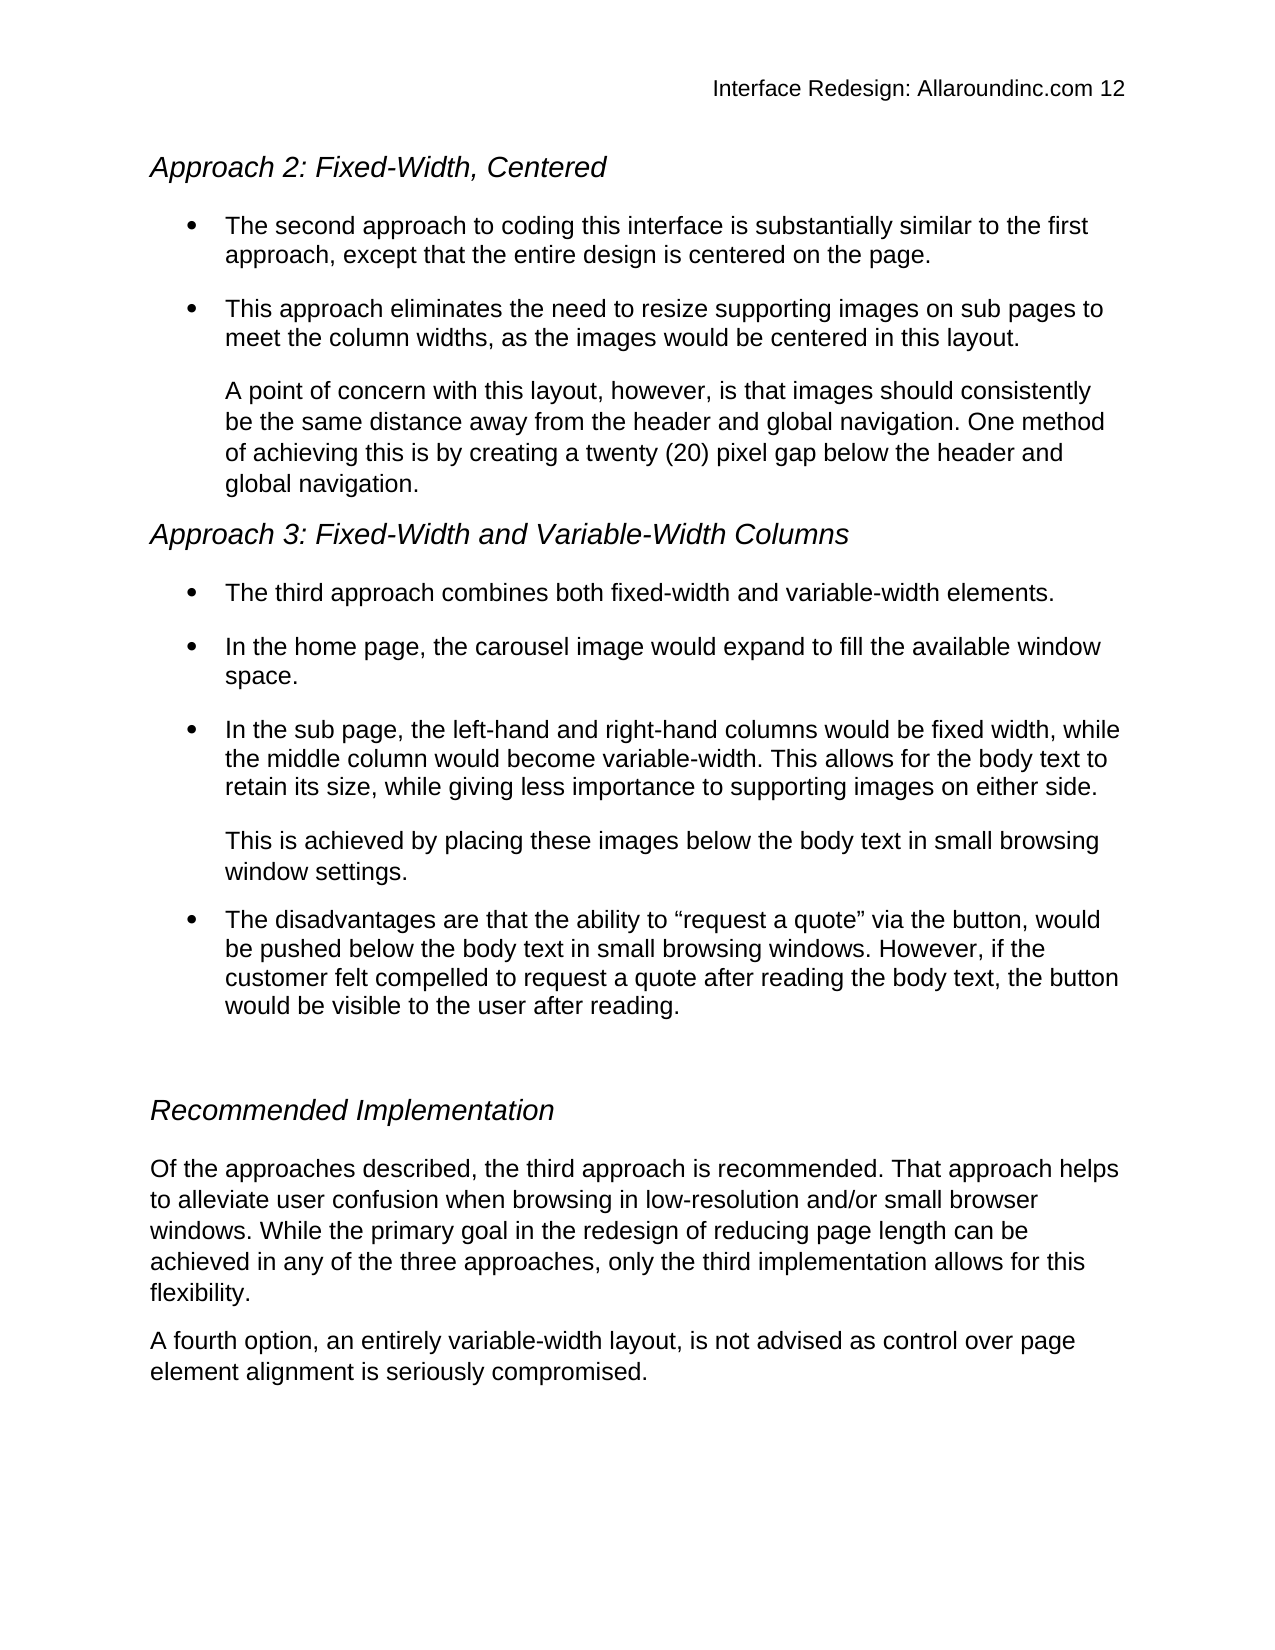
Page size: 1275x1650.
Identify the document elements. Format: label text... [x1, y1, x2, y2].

text A point of concern with this layout, however, is that images should consistently be the same distance away from the header and global navigation. One method of achieving this is by creating a twenty (20) pixel gap below the header and global navigation. [225, 376, 1125, 498]
subtitle Recommended Implementation [150, 1093, 1125, 1126]
list The third approach combines both fixed-width and variable-width elements. [187, 578, 1125, 607]
list In the home page, the carousel image would expand to fill the available window space. [187, 632, 1125, 690]
subtitle Approach 3: Fixed-Width and Variable-Width Columns [150, 517, 1125, 551]
text Of the approaches described, the third approach is recommended. That approach helps to alleviate user confusion when browsing in low-resolution and/or small browser windows. While the primary goal in the redesign of reducing page length can be achieved in any of the three approaches, only the third implementation allows for this flexibility. [150, 1154, 1125, 1307]
text This is achieved by placing these images below the body text in small browsing window settings. [225, 826, 1125, 886]
subtitle Approach 2: Fixed-Width, Centered [150, 150, 1125, 183]
list The disadvantages are that the ability to “request a quote” via the button, would be pushed below the body text in small browsing windows. However, if the customer felt compelled to request a quote after reading the body text, the button would be visible to the user after reading. [187, 905, 1125, 1020]
list In the sub page, the left-hand and right-hand columns would be fixed width, while the middle column would become variable-width. This allows for the body text to retain its size, while giving less importance to supporting images on either side. [187, 715, 1125, 801]
list This approach eliminates the need to resize supporting images on sub pages to meet the column widths, as the images would be centered in this layout. [187, 294, 1125, 351]
text A fourth option, an entirely variable-width layout, is not advised as control over page element alignment is seriously compromised. [150, 1326, 1125, 1386]
list The second approach to coding this interface is substantially similar to the first approach, except that the entire design is centered on the page. [187, 211, 1125, 269]
